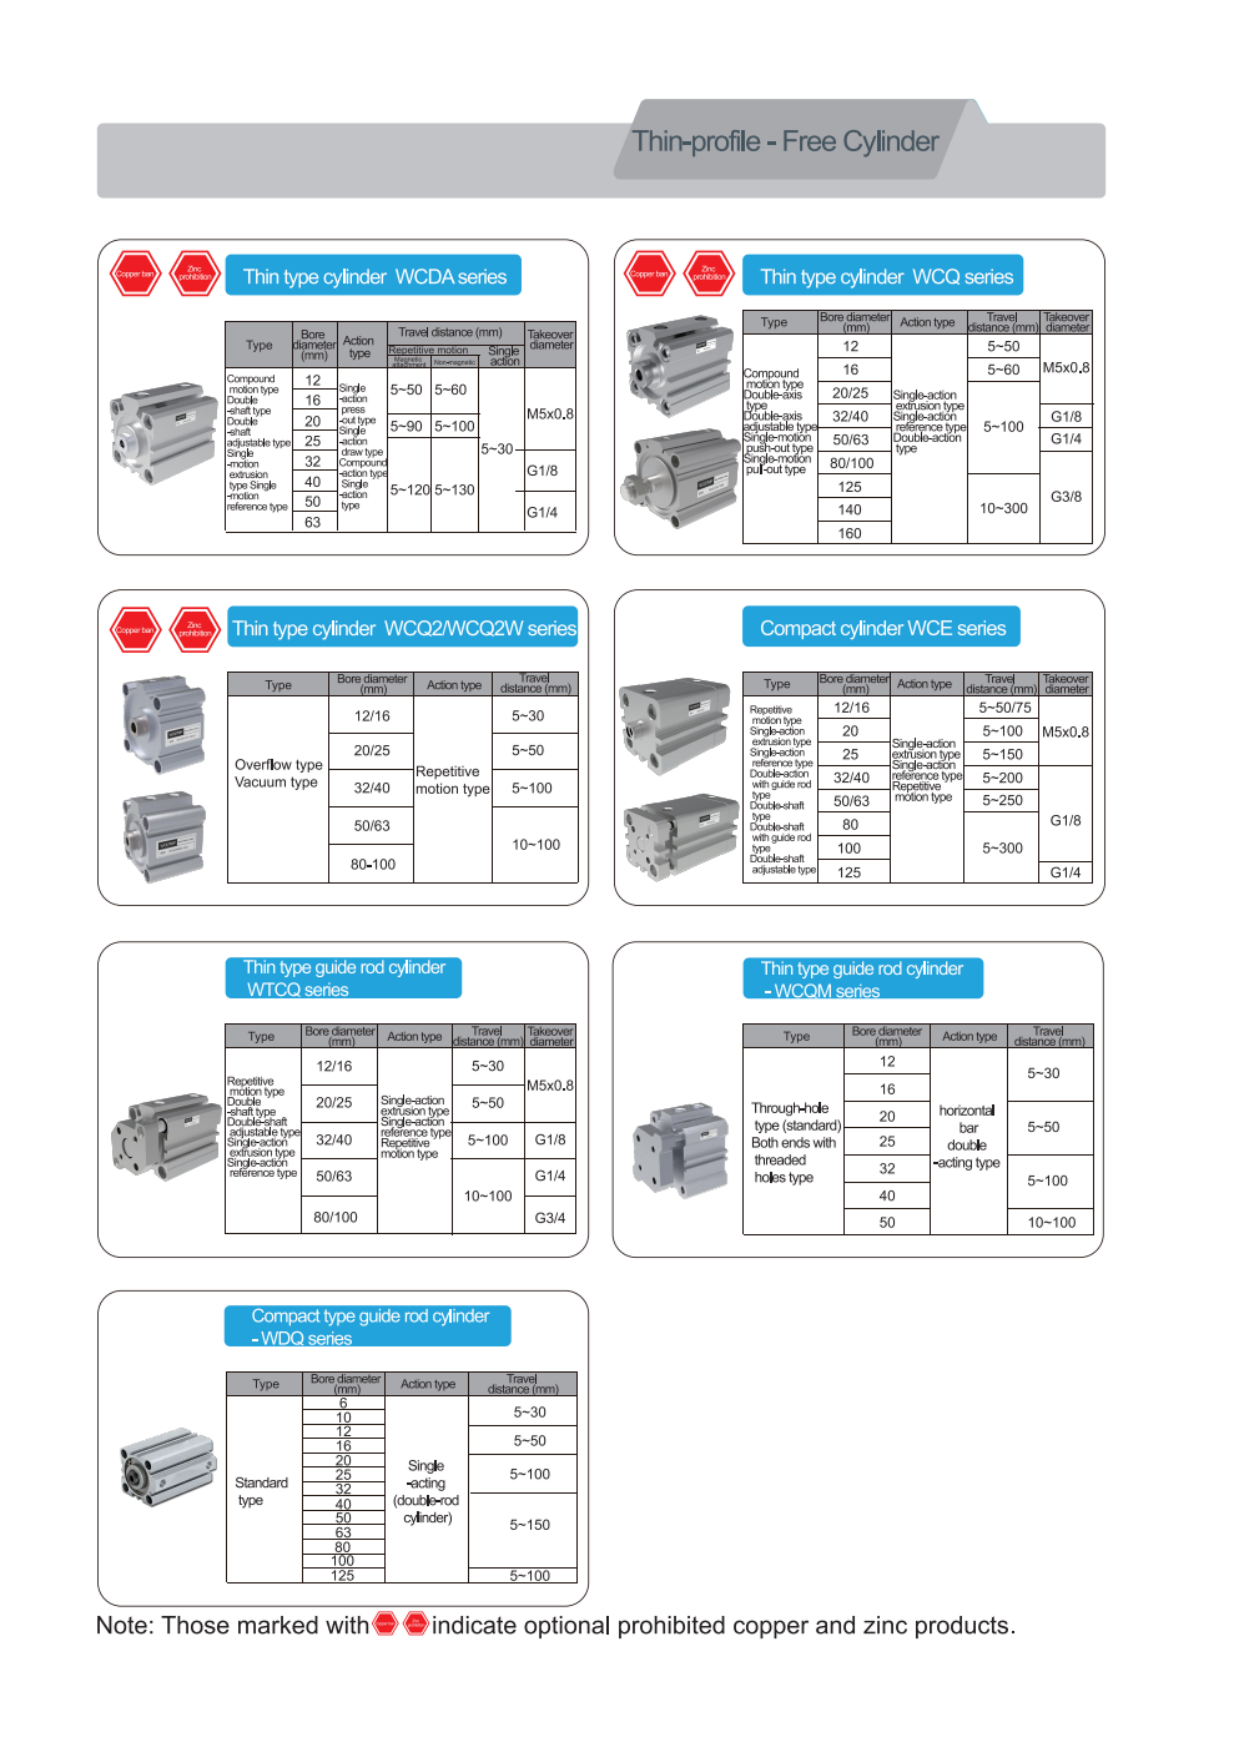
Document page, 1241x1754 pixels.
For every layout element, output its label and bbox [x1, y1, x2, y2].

picture [75, 89, 1163, 1646]
